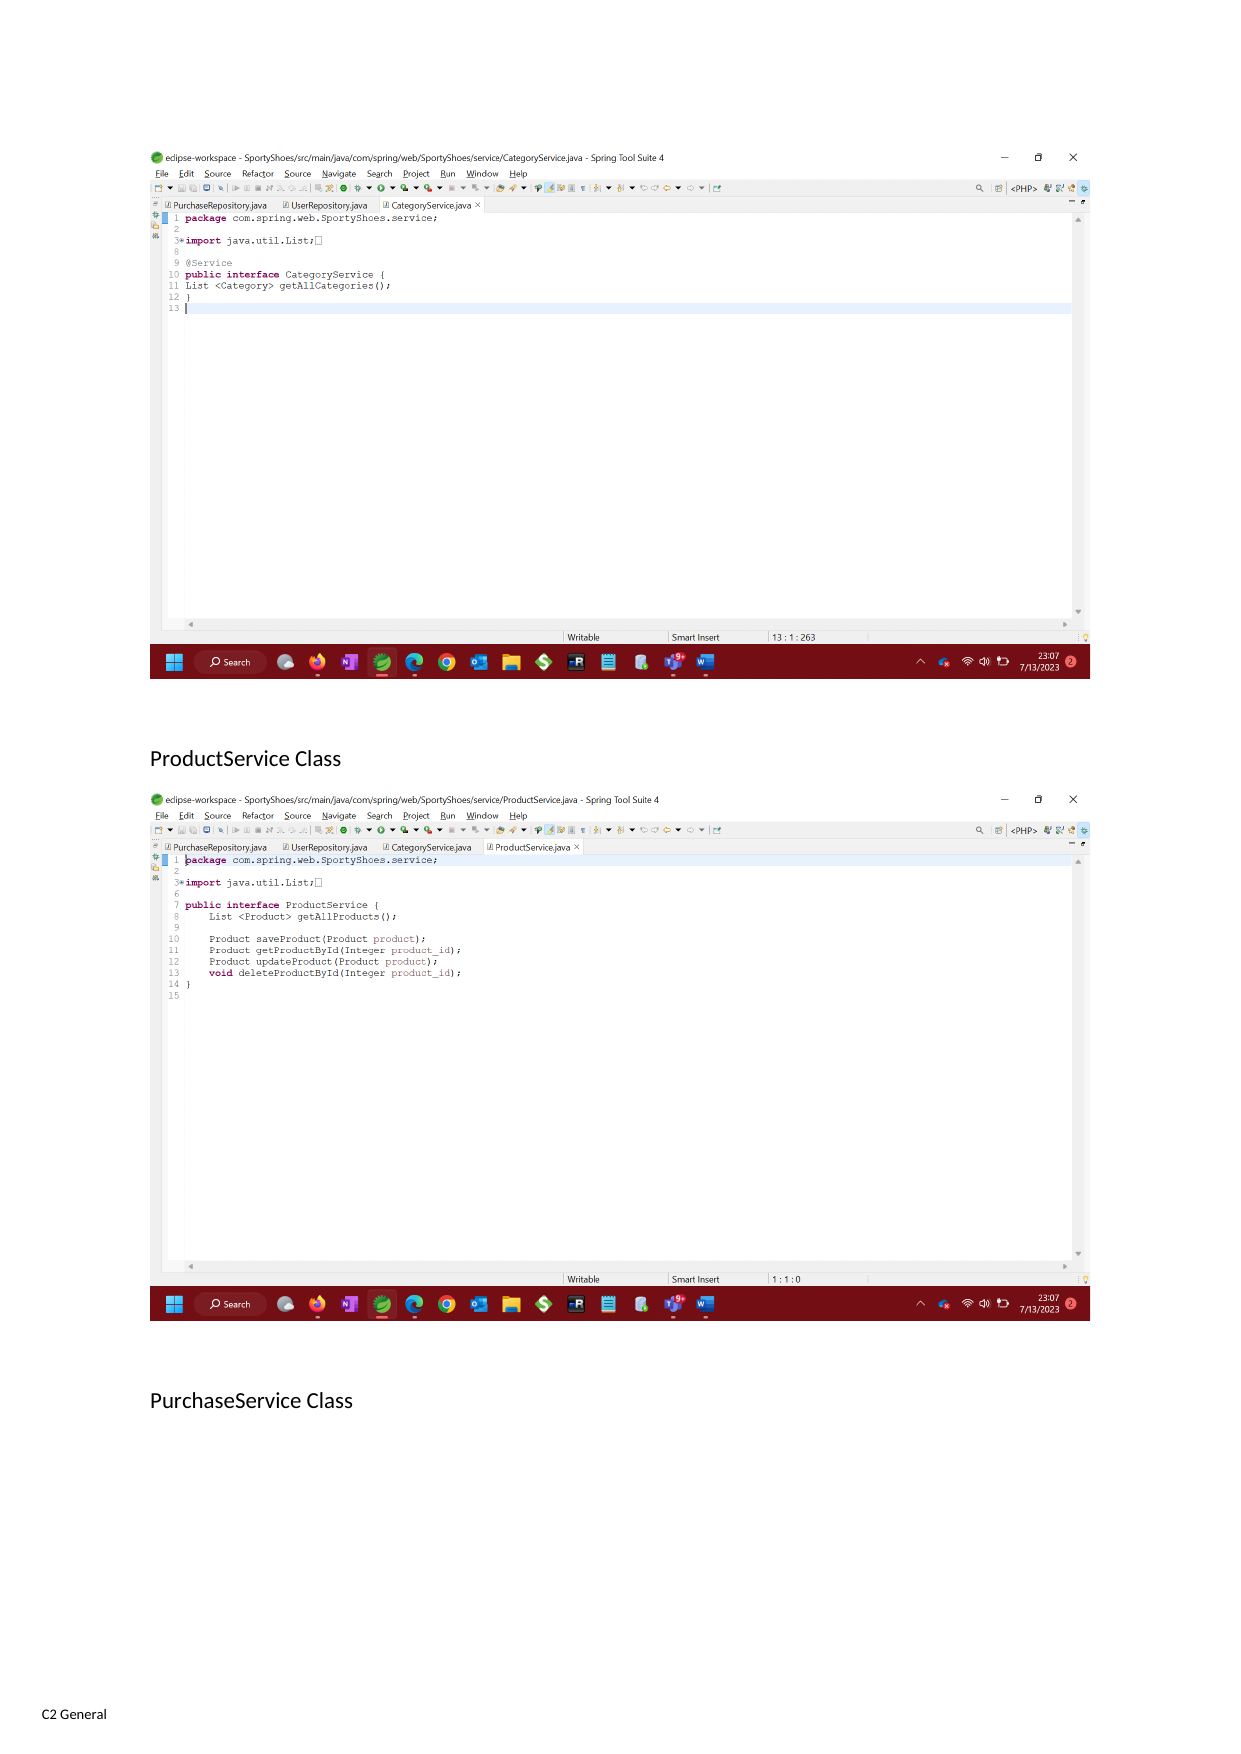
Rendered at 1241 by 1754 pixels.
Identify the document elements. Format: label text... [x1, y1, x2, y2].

picture [150, 791, 1091, 1321]
text PurchaseService Class [150, 1386, 1090, 1414]
picture [150, 150, 1091, 679]
text ProductService Class [150, 744, 1090, 773]
